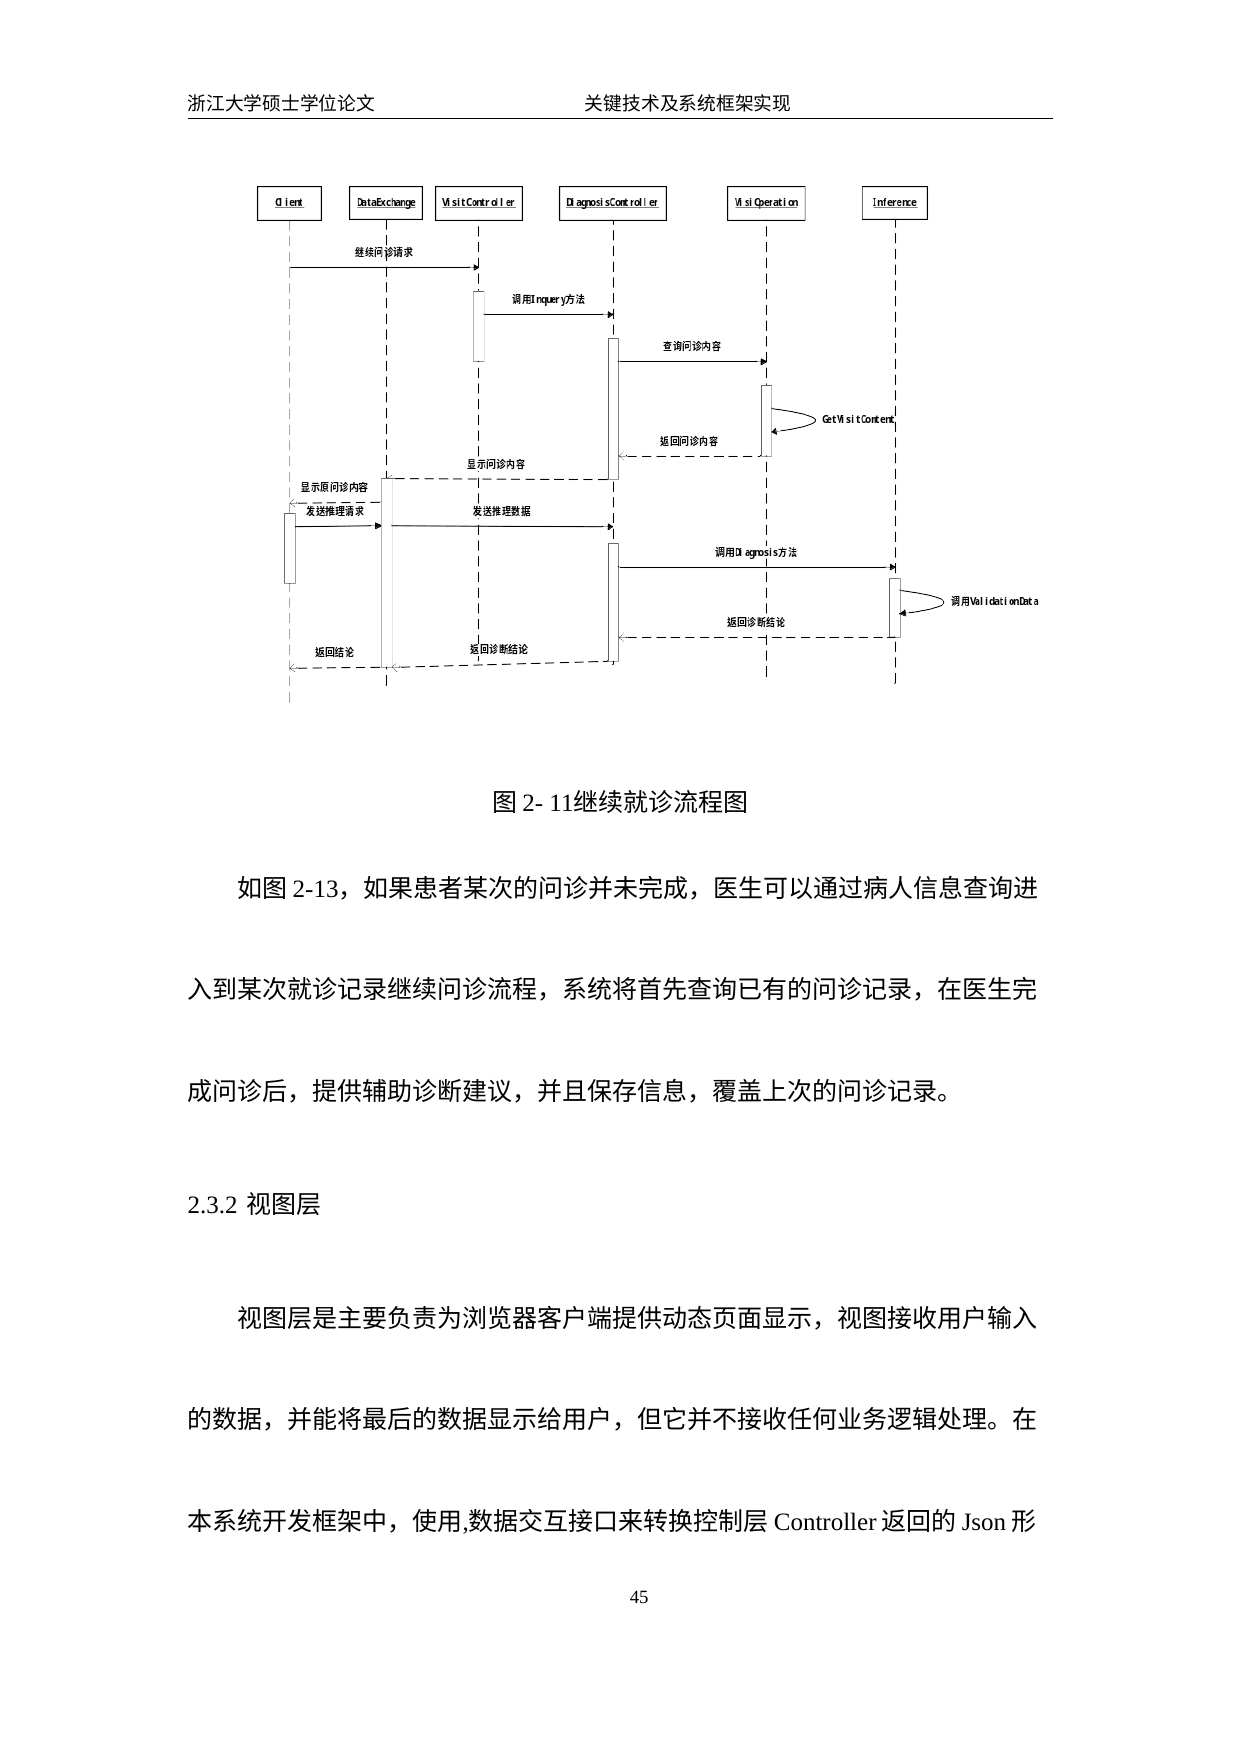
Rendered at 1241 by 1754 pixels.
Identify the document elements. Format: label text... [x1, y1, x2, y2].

text 如图2-13，如果患者某次的问诊并未完成，医生可以通过病人信息查询进入到某次就诊记录继续问诊流程，系统将首先查询已有的问诊记录，在医生完成问诊后，提供辅助诊断建议，并且保存信息，覆盖上次的问诊记录。 [187, 852, 1053, 1124]
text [187, 1282, 1053, 1554]
subtitle 视图层 [187, 1169, 1053, 1237]
text 图2- 11继续就诊流程图 [187, 155, 1053, 834]
